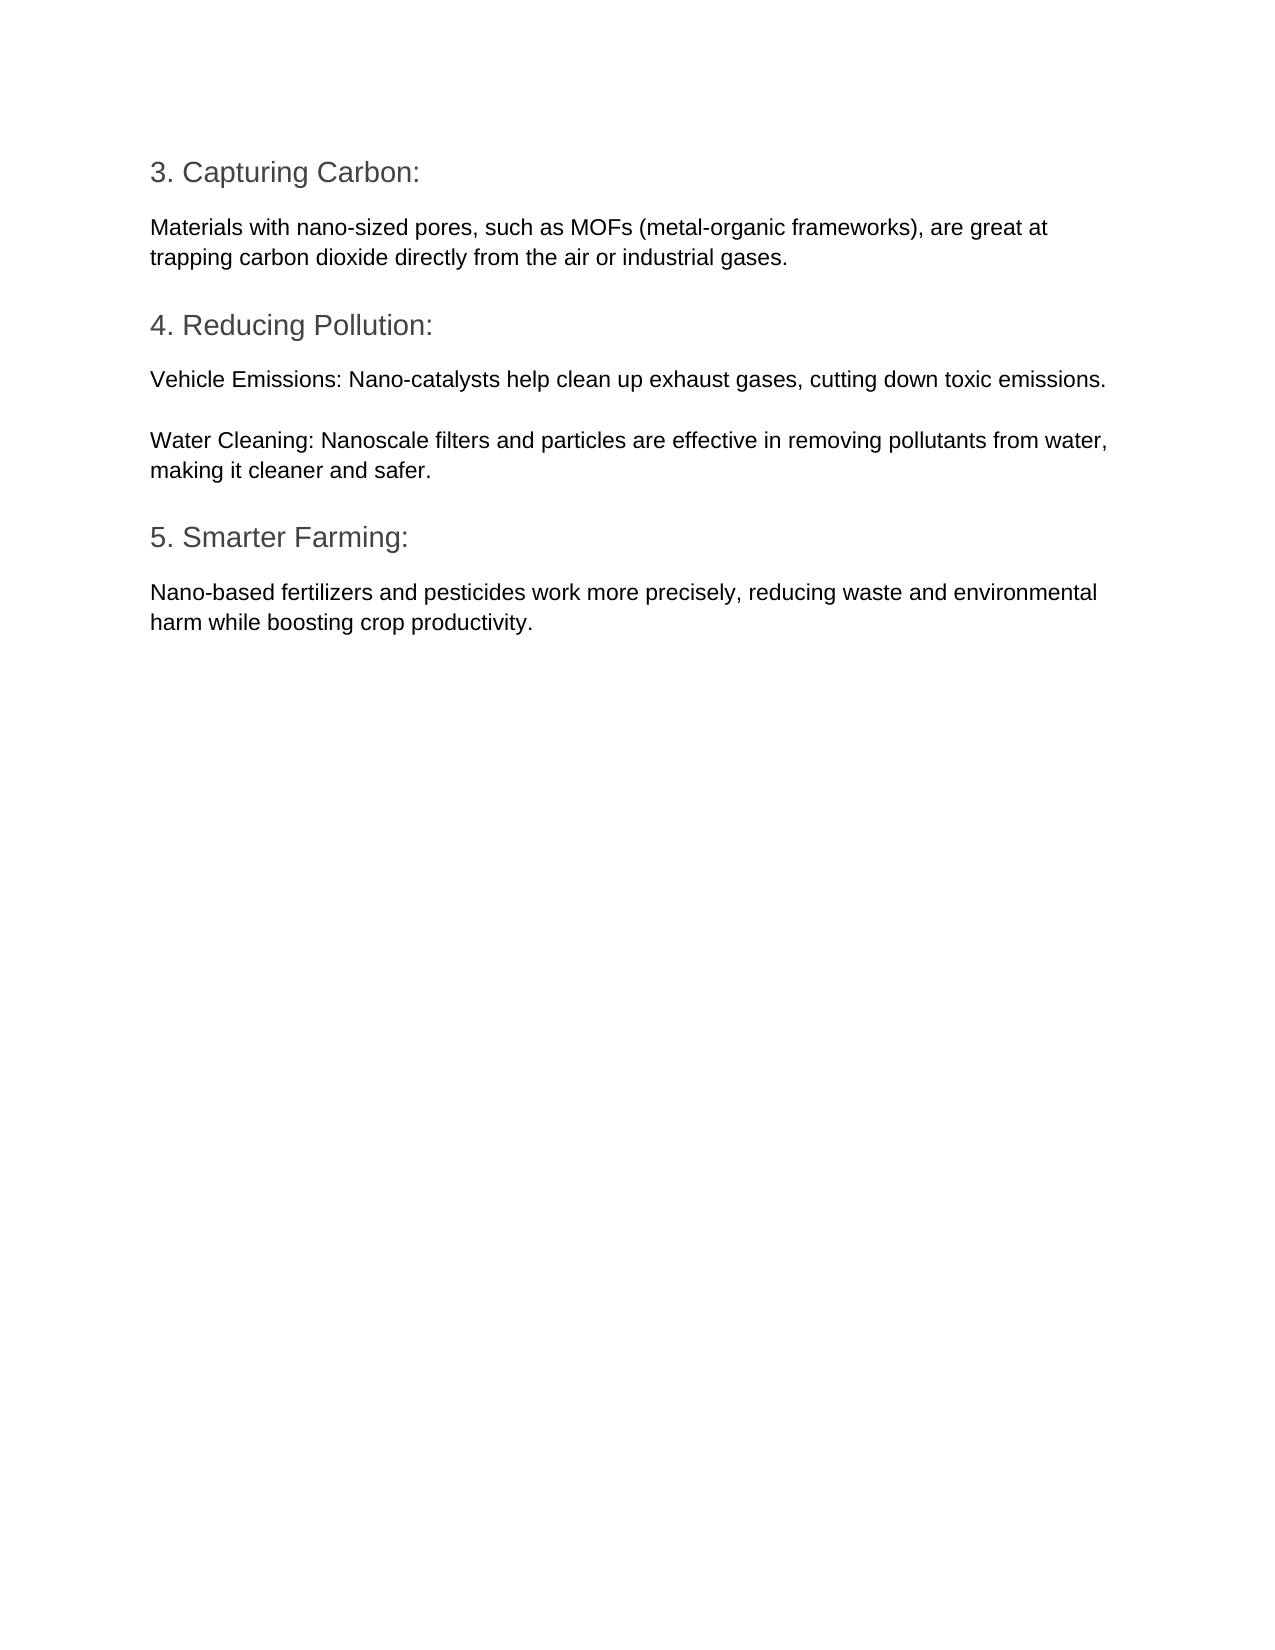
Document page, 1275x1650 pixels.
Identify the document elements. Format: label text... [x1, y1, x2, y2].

subtitle 3. Capturing Carbon: [150, 155, 1125, 189]
subtitle 4. Reducing Pollution: [150, 308, 1125, 341]
text Nano-based fertilizers and pesticides work more precisely, reducing waste and environmental harm while boosting crop productivity. [150, 579, 1125, 636]
text Water Cleaning: Nanoscale filters and particles are effective in removing pollutants from water, making it cleaner and safer. [150, 427, 1125, 483]
text Vehicle Emissions: Nano-catalysts help clean up exhaust gases, cutting down toxic emissions. [150, 366, 1125, 393]
subtitle 5. Smarter Farming: [150, 520, 1125, 554]
text Materials with nano-sized pores, such as MOFs (metal-organic frameworks), are great at trapping carbon dioxide directly from the air or industrial gases. [150, 214, 1125, 270]
